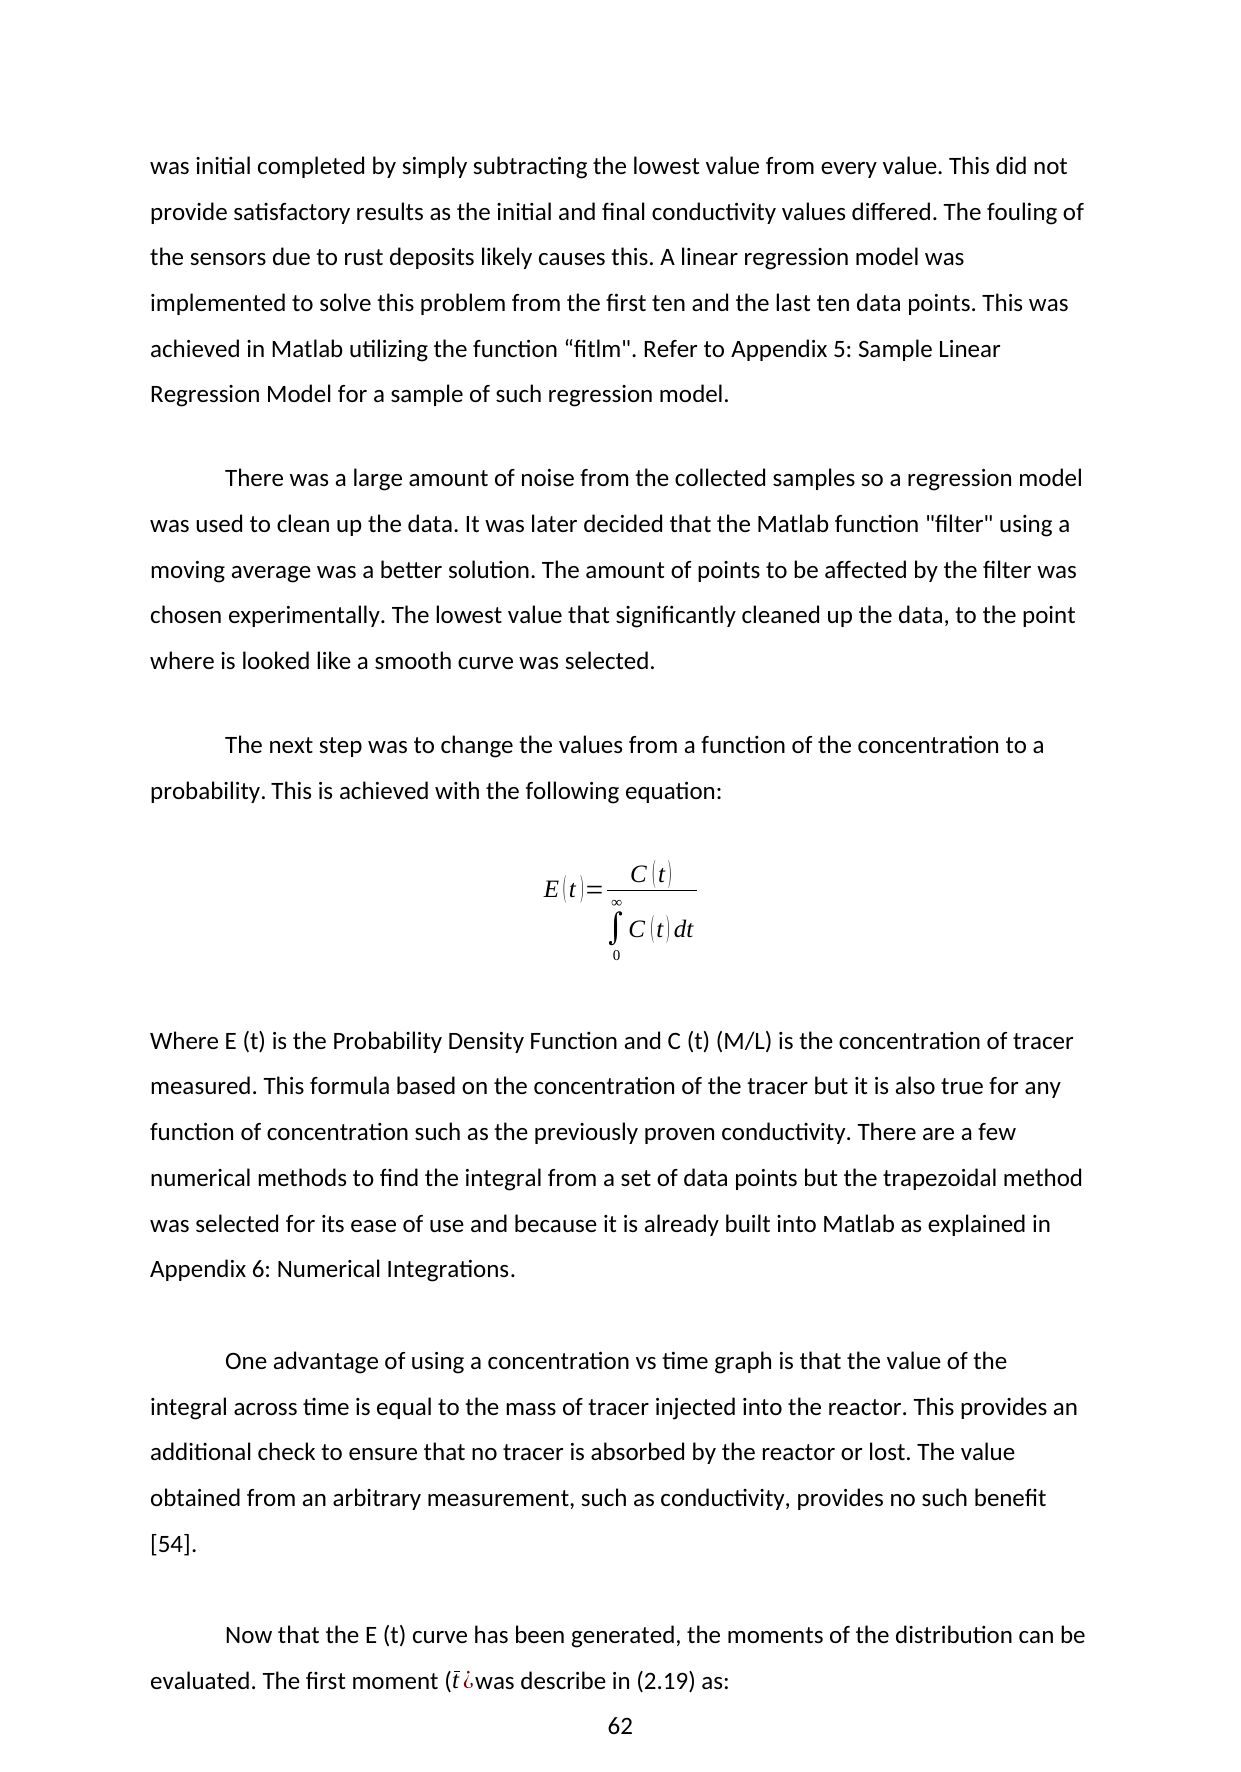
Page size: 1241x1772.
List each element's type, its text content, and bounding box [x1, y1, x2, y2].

text Where E (t) is the Probability Density Function and C (t) (M/L) is the concentration of tracer measured. This formula based on the concentration of the tracer but it is also true for any function of concentration such as the previously proven conductivity. There are a few numerical methods to find the integral from a set of data points but the trapezoidal method was selected for its ease of use and because it is already built into Matlab as explained in Appendix 6: Numerical Integrations. [150, 1025, 1090, 1284]
text There was a large amount of noise from the collected samples so a regression model was used to clean up the data. It was later decided that the Matlab function "filter" using a moving average was a better solution. The amount of points to be affected by the filter was chosen experimentally. The lowest value that significantly cleaned up the data, to the point where is looked like a smooth curve was selected. [150, 462, 1090, 676]
text One advantage of using a concentration vs time graph is that the value of the integral across time is equal to the mass of tracer injected into the reactor. This provides an additional check to ensure that no tracer is absorbed by the reactor or lost. The value obtained from an arbitrary measurement, such as conductivity, provides no such benefit [54]. [150, 1345, 1090, 1558]
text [150, 150, 1090, 409]
text The next step was to change the values from a function of the concentration to a probability. This is achieved with the following equation: [150, 729, 1090, 806]
text Now that the E (t) curve has been generated, the moments of the distribution can be evaluated. The first moment (was describe in (2.19) as: [150, 1619, 1090, 1696]
